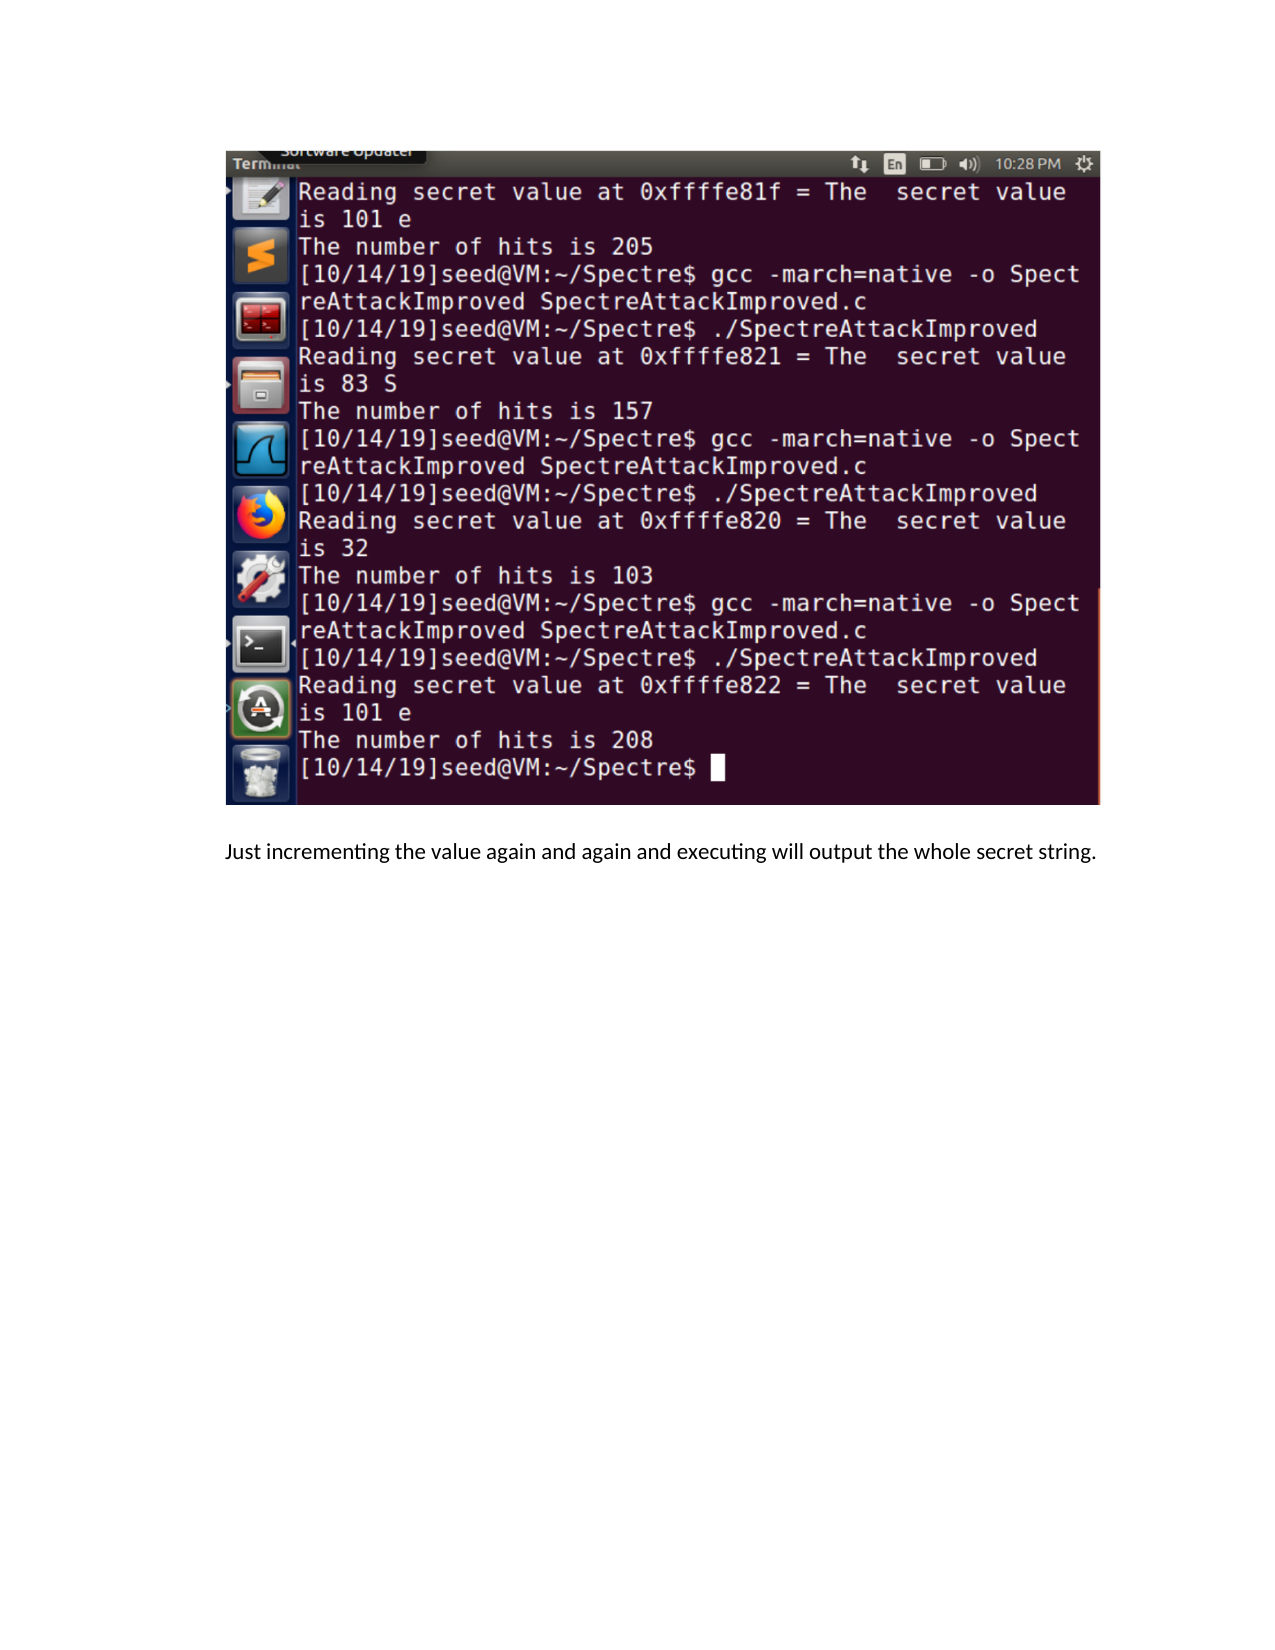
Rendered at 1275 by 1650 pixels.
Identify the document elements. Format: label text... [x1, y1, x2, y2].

picture [225, 150, 1102, 805]
list Just incrementing the value again and again and executing will output the whole secret string. [225, 837, 1125, 865]
